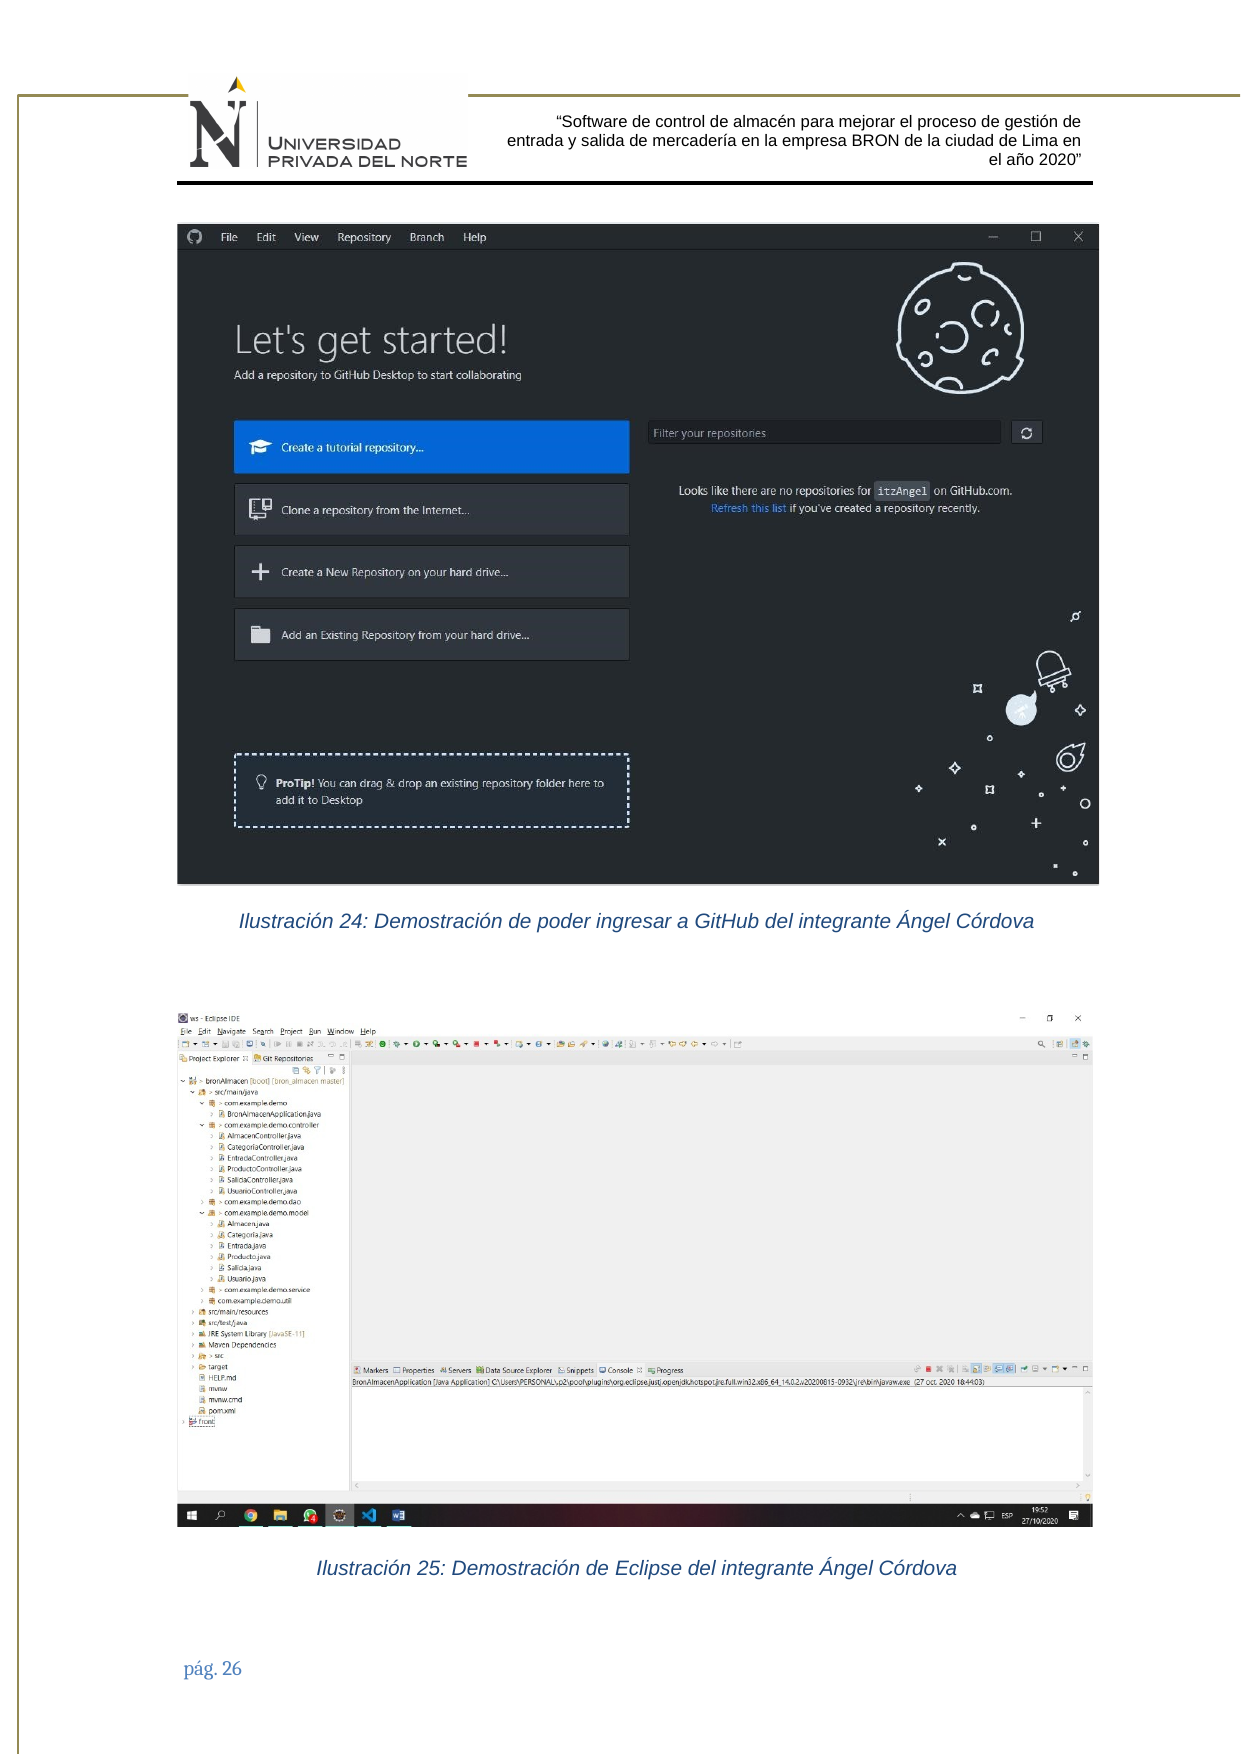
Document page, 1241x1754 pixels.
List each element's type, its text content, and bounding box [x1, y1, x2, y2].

text Ilustración 24: Demostración de poder ingresar a GitHub del integrante Ángel Córdova [177, 909, 1092, 933]
picture [177, 1011, 1093, 1527]
text Ilustración 25: Demostración de Eclipse del integrante Ángel Córdova [177, 1555, 1092, 1579]
picture [188, 73, 469, 169]
picture [177, 222, 1100, 886]
